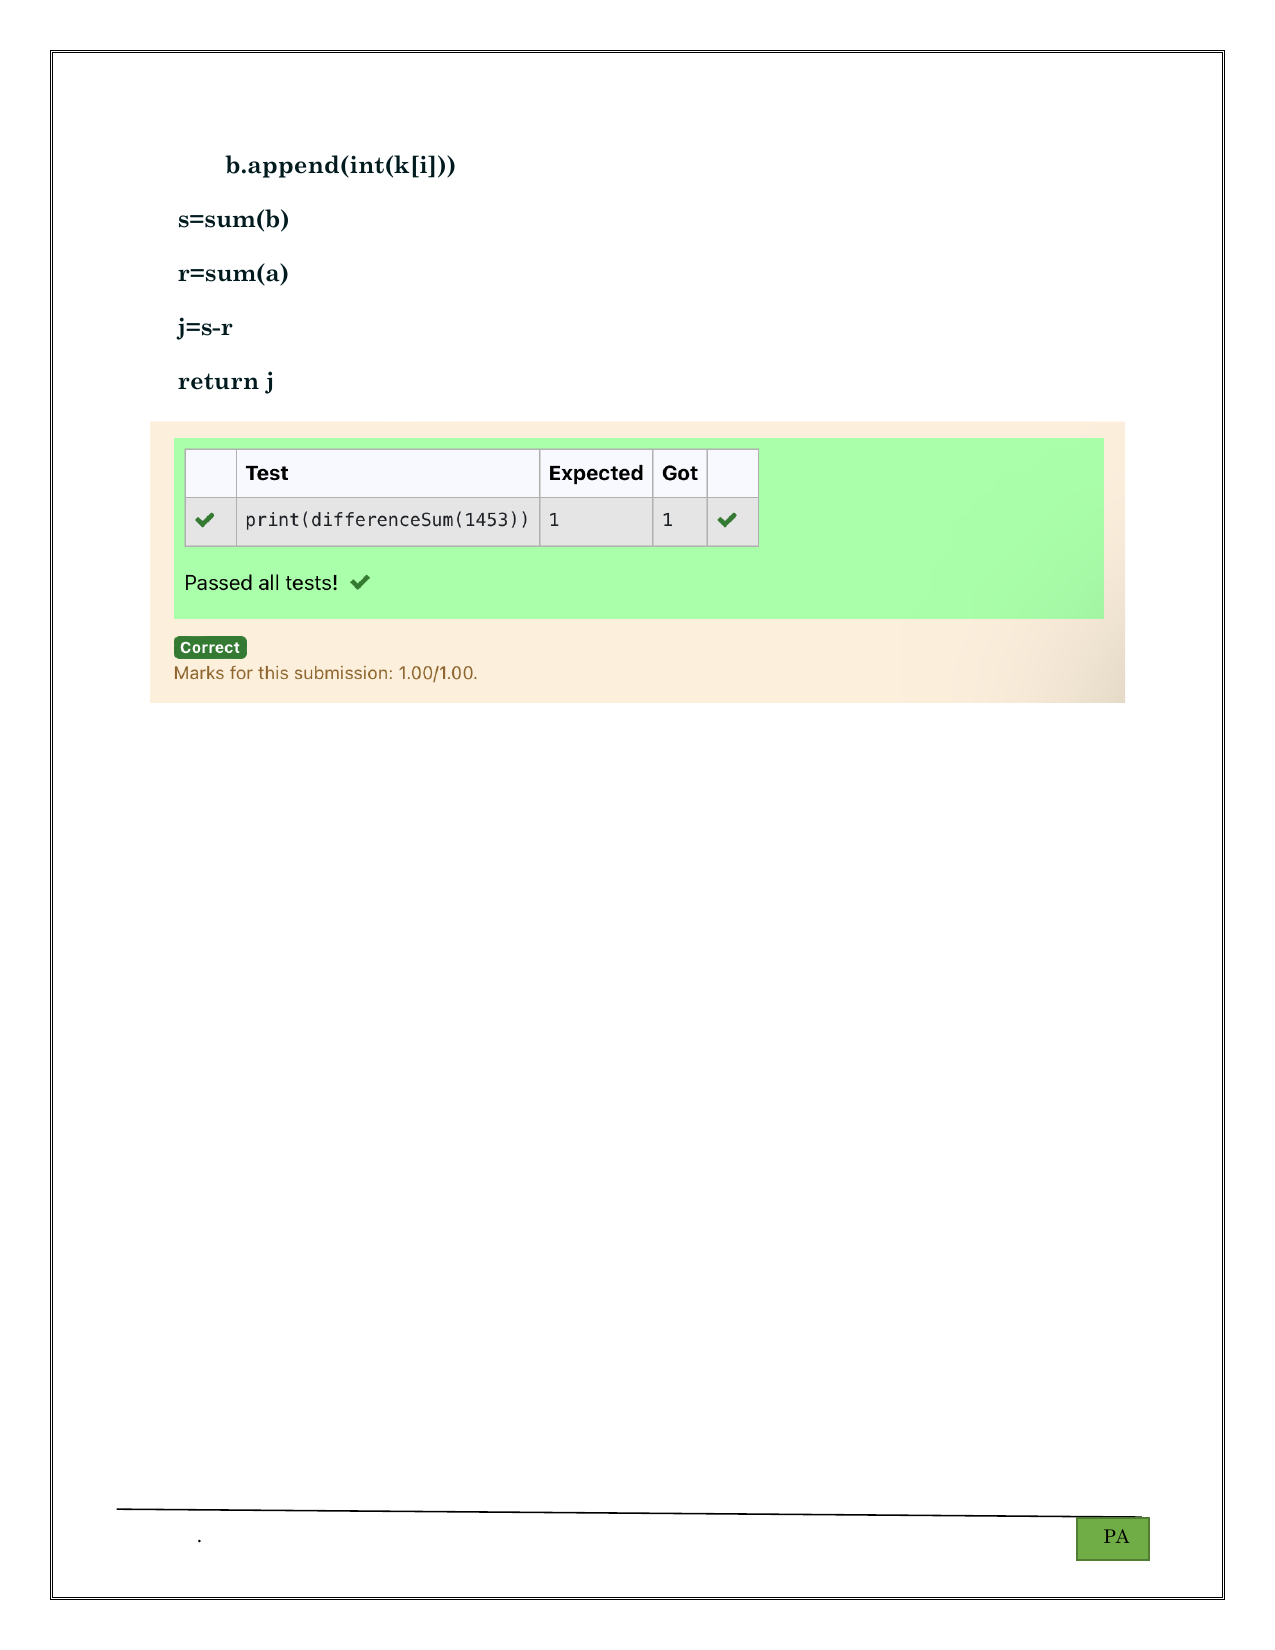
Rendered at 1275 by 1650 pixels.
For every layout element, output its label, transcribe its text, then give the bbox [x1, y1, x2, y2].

text return j [150, 365, 1125, 394]
text s=sum(b) [150, 204, 1125, 233]
text b.append(int(k[i])) [150, 150, 1125, 179]
text r=sum(a) [150, 258, 1125, 287]
picture [150, 419, 1125, 703]
text j=s-r [150, 312, 1125, 340]
